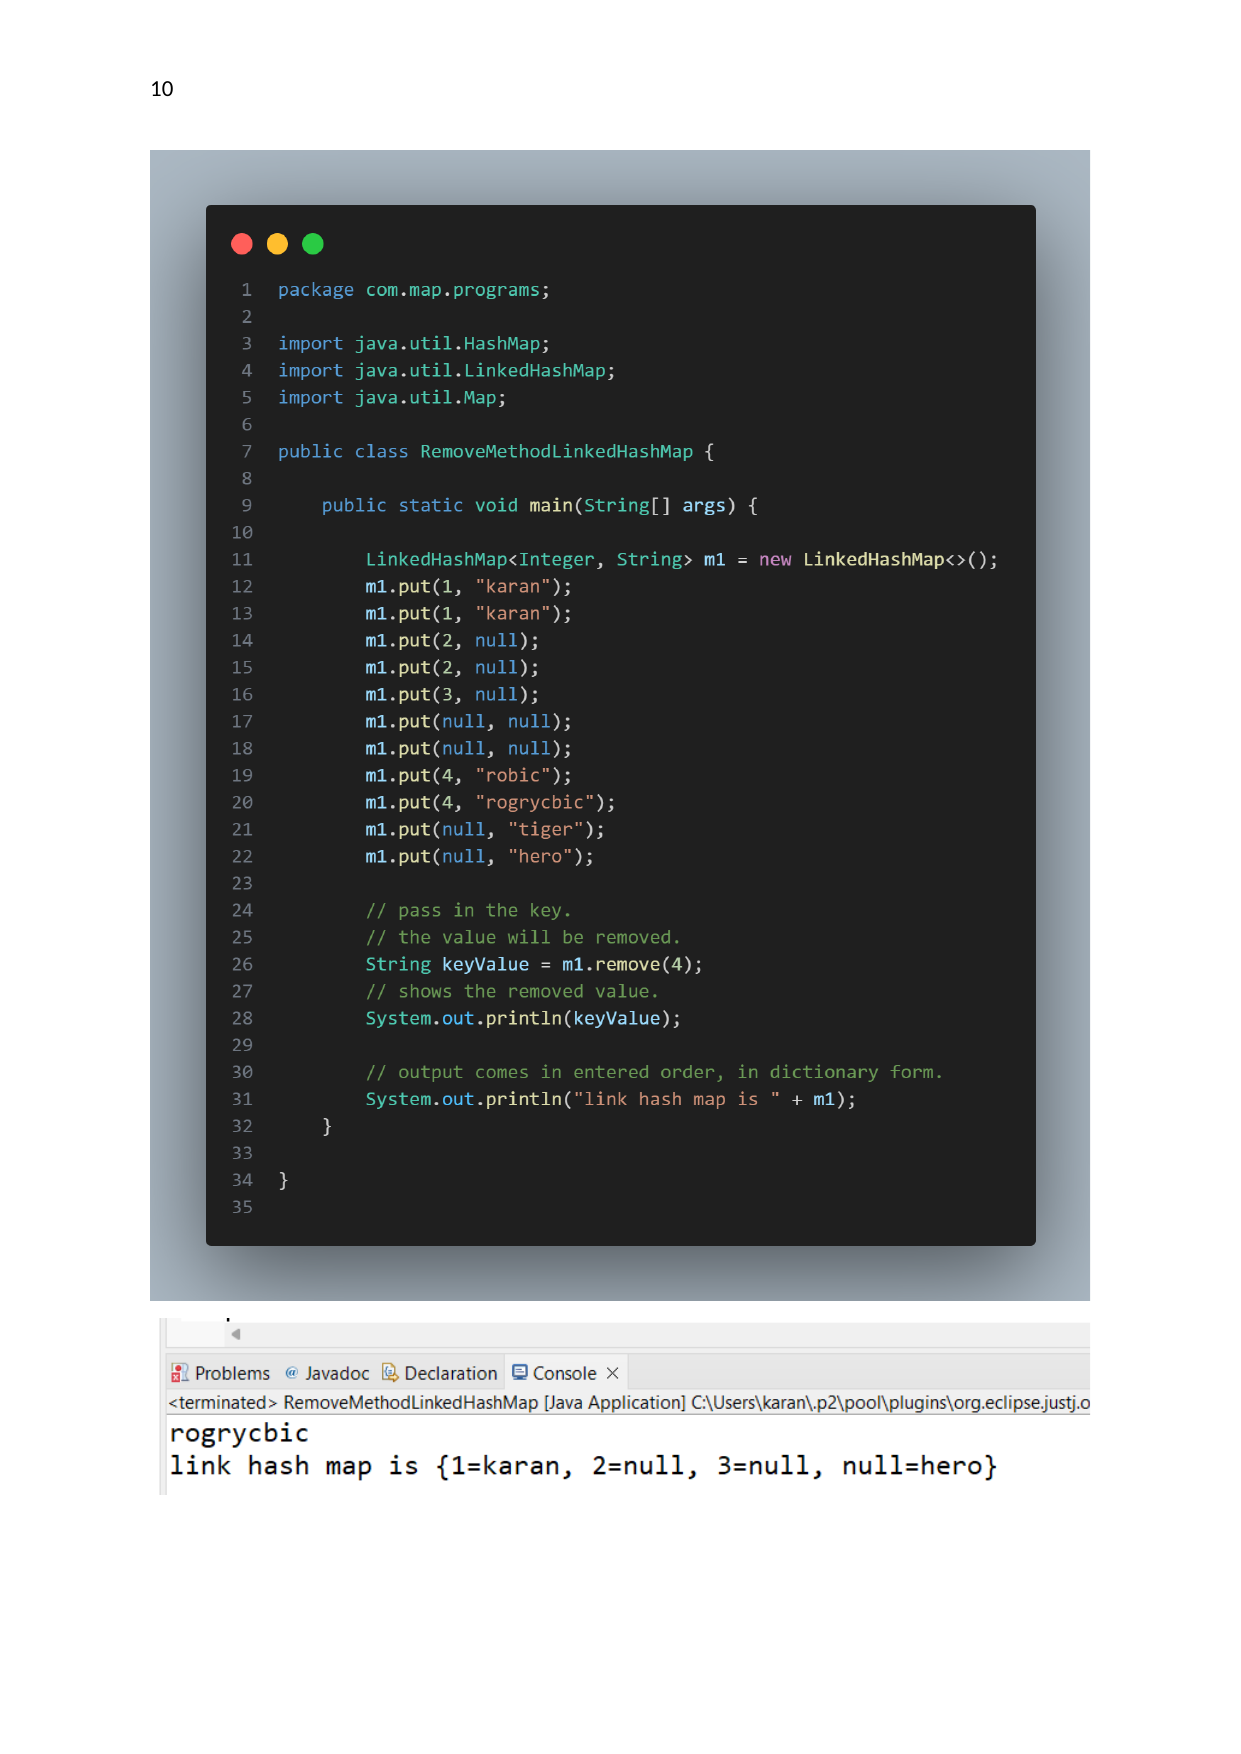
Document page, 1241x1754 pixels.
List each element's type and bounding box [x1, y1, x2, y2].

picture [150, 1318, 1091, 1495]
picture [150, 150, 1091, 1301]
